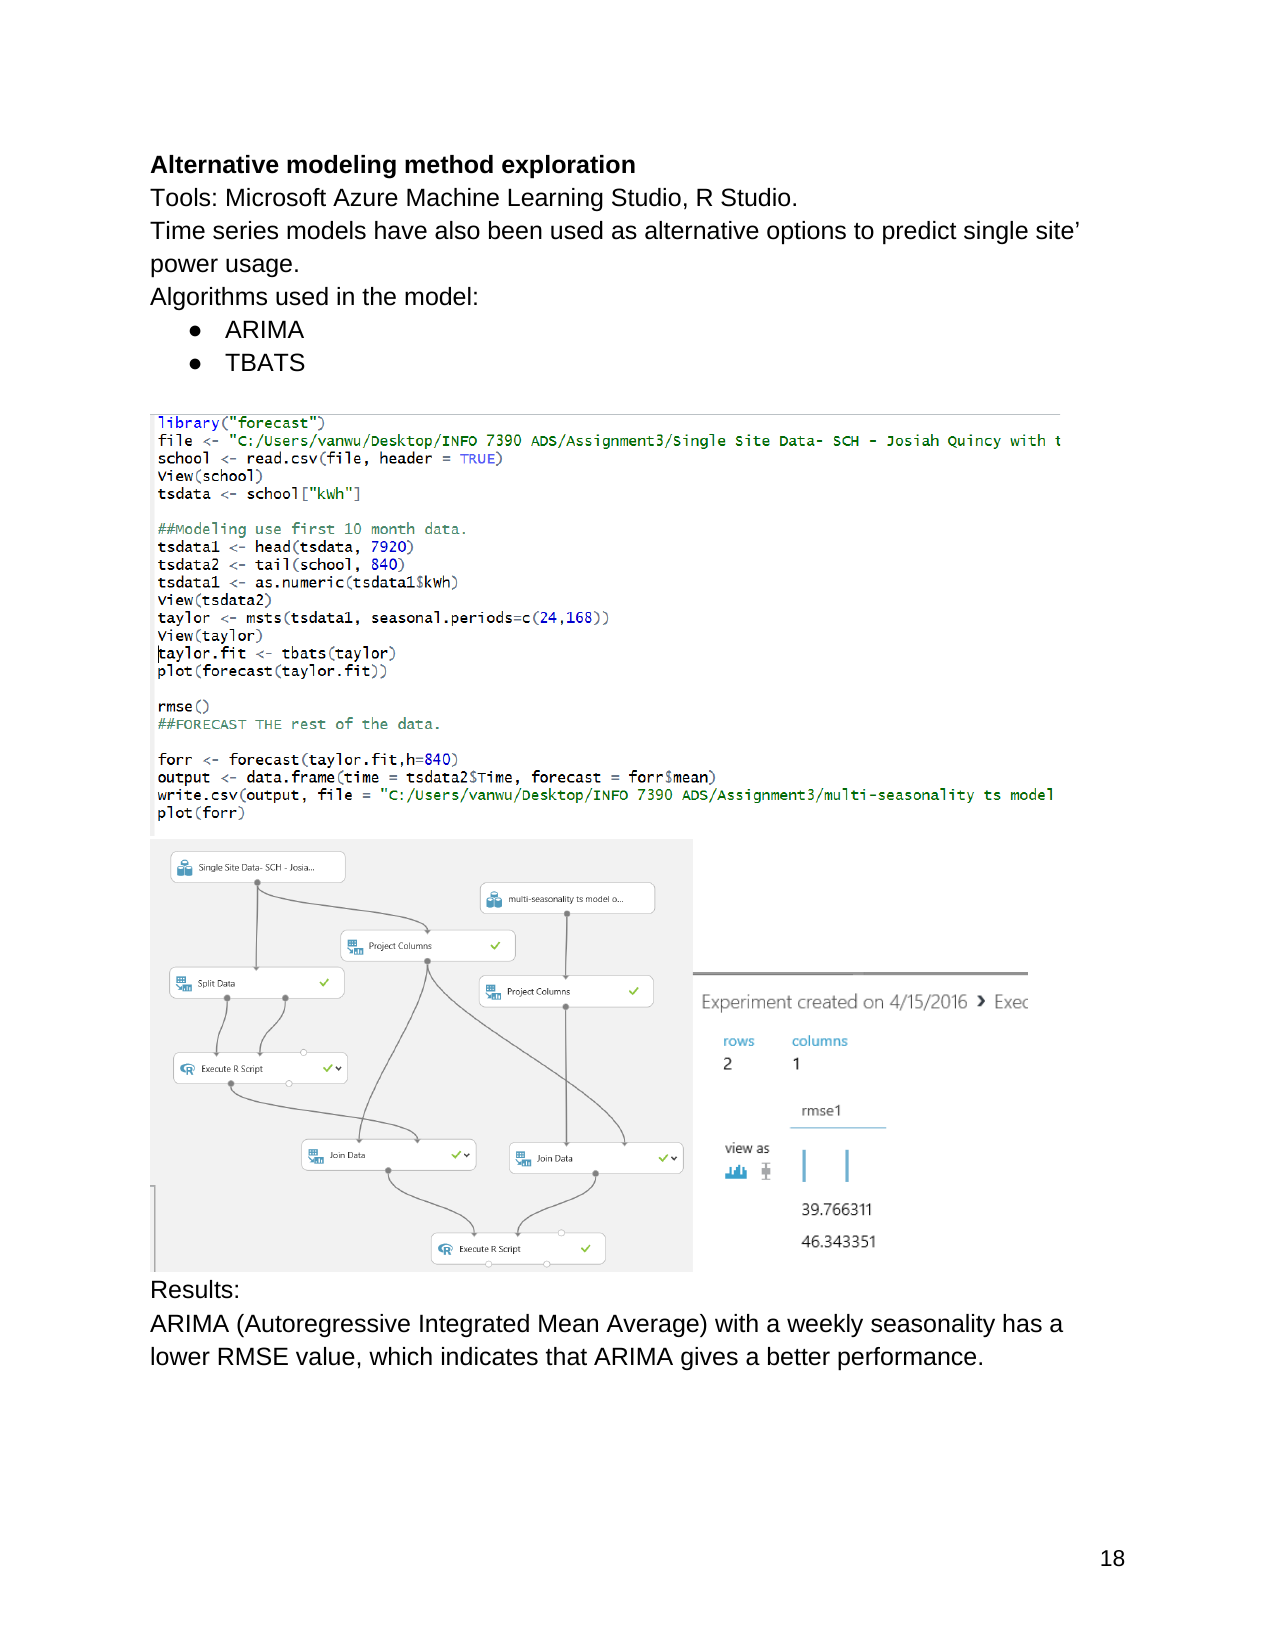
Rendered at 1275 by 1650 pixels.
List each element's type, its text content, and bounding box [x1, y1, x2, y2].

picture [150, 839, 1028, 1272]
text ARIMA (Autoregressive Integrated Mean Average) with a weekly seasonality has a lower RMSE value, which indicates that ARIMA gives a better performance. [150, 1308, 1125, 1370]
picture [150, 414, 1061, 836]
text Algorithms used in the model: [150, 282, 1125, 311]
text Time series models have also been used as alternative options to predict single site’ power usage. [150, 216, 1125, 278]
text Tools: Microsoft Azure Machine Learning Studio, R Studio. [150, 183, 1125, 212]
list TBATS [187, 348, 1125, 377]
list ARIMA [187, 315, 1125, 344]
text Alternative modeling method exploration [150, 150, 1125, 179]
text Results: [150, 1276, 1125, 1304]
